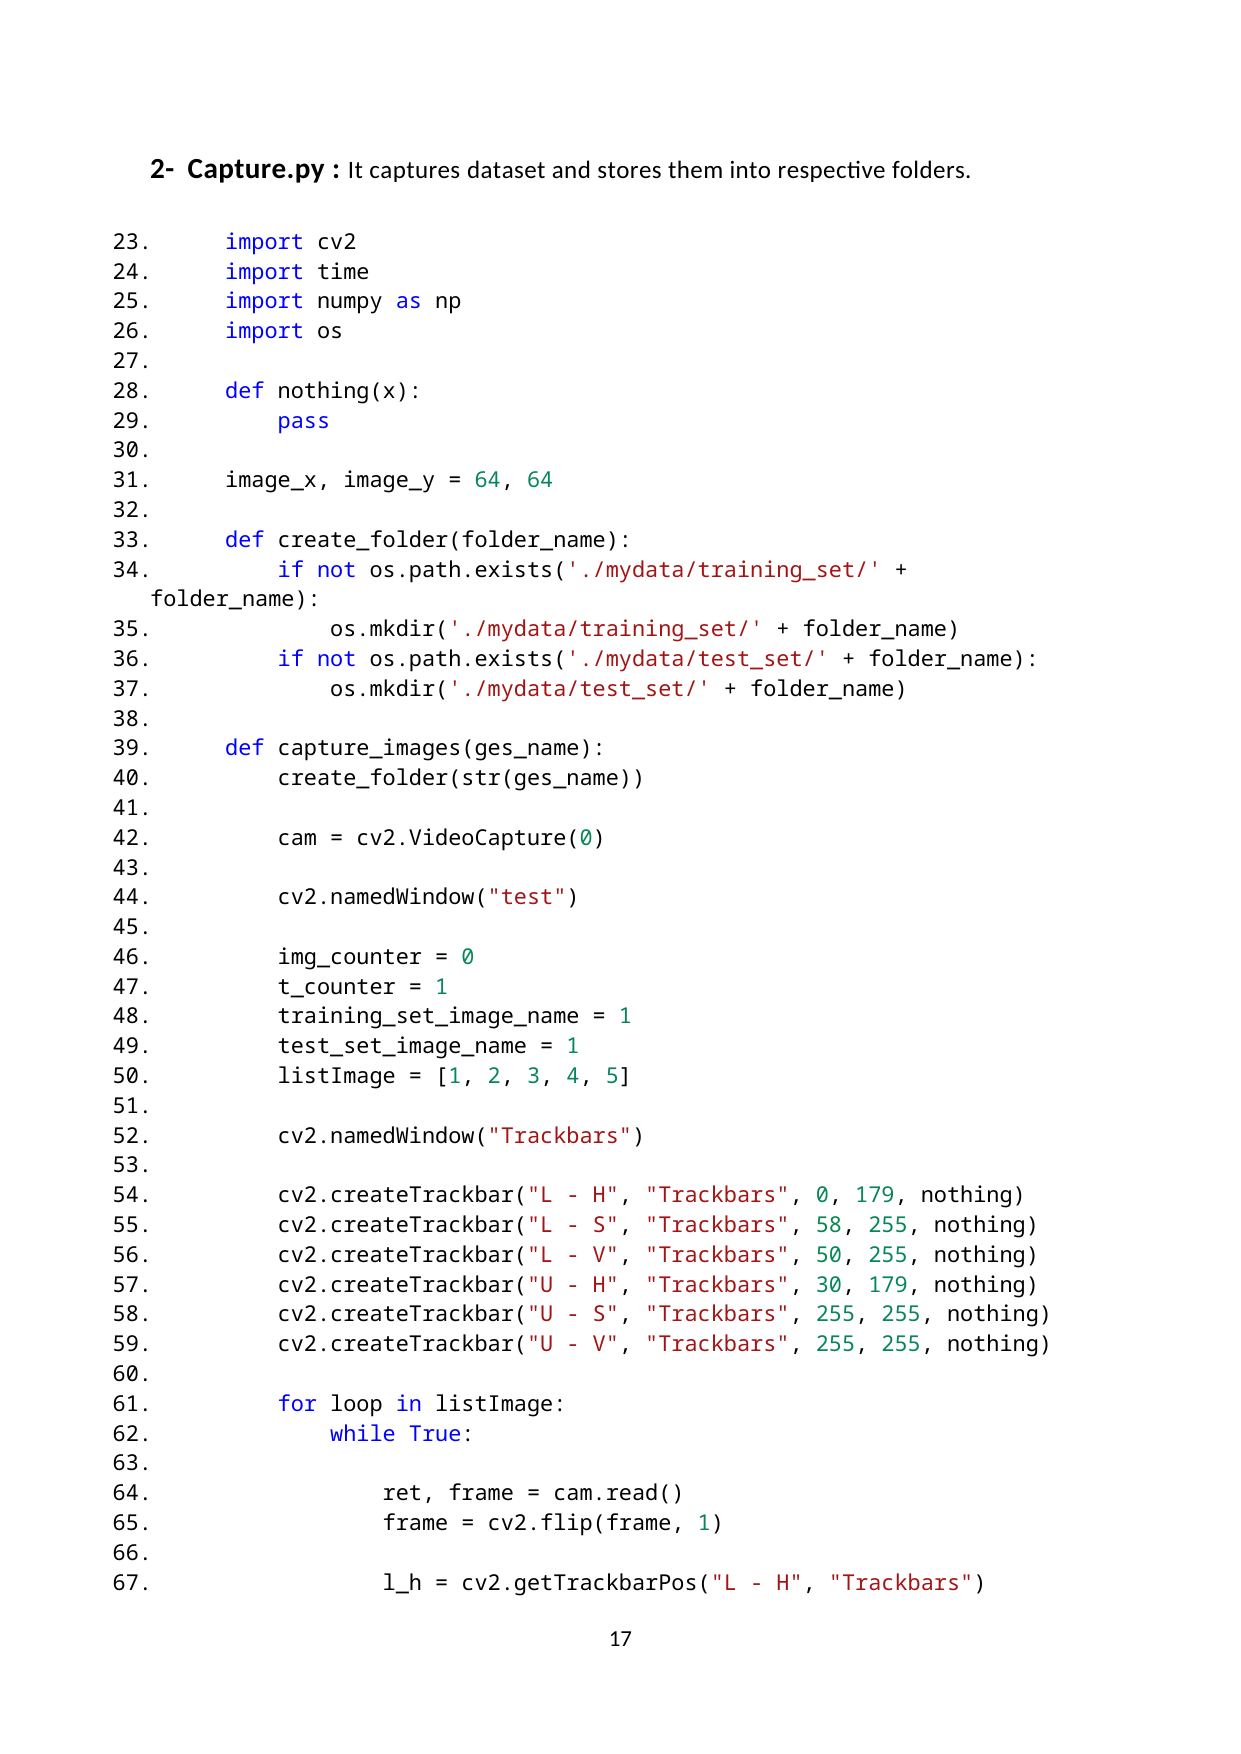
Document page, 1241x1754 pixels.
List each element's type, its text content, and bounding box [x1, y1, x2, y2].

list listImage = [1, 2, 3, 4, 5] [112, 1060, 1090, 1090]
list for loop in listImage: [112, 1388, 1090, 1418]
list cv2.namedWindow("test") [112, 881, 1090, 911]
list cv2.createTrackbar("L - S", "Trackbars", 58, 255, nothing) [112, 1209, 1090, 1239]
list os.mkdir('./mydata/test_set/' + folder_name) [112, 673, 1090, 703]
list l_h = cv2.getTrackbarPos("L - H", "Trackbars") [112, 1567, 1090, 1596]
list cam = cv2.VideoCapture(0) [112, 822, 1090, 852]
list t_counter = 1 [112, 971, 1090, 1001]
list while True: [112, 1418, 1090, 1447]
list cv2.createTrackbar("U - S", "Trackbars", 255, 255, nothing) [112, 1298, 1090, 1328]
list cv2.createTrackbar("U - V", "Trackbars", 255, 255, nothing) [112, 1328, 1090, 1358]
list import cv2 [112, 226, 1090, 256]
list def create_folder(folder_name): [112, 524, 1090, 554]
list cv2.namedWindow("Trackbars") [112, 1120, 1090, 1149]
list if not os.path.exists('./mydata/test_set/' + folder_name): [112, 643, 1090, 673]
list if not os.path.exists('./mydata/training_set/' + folder_name): [112, 554, 1090, 613]
list training_set_image_name = 1 [112, 1001, 1090, 1030]
list Capture.py : It captures dataset and stores them into respective folders. [150, 150, 1090, 186]
list os.mkdir('./mydata/training_set/' + folder_name) [112, 613, 1090, 643]
list create_folder(str(ges_name)) [112, 762, 1090, 792]
list pass [112, 405, 1090, 434]
list image_x, image_y = 64, 64 [112, 464, 1090, 494]
list cv2.createTrackbar("L - H", "Trackbars", 0, 179, nothing) [112, 1179, 1090, 1209]
list frame = cv2.flip(frame, 1) [112, 1507, 1090, 1537]
list ret, frame = cam.read() [112, 1477, 1090, 1507]
list def nothing(x): [112, 375, 1090, 405]
list img_counter = 0 [112, 941, 1090, 971]
list import time [112, 256, 1090, 286]
list def capture_images(ges_name): [112, 732, 1090, 762]
list import os [112, 315, 1090, 345]
list cv2.createTrackbar("U - H", "Trackbars", 30, 179, nothing) [112, 1269, 1090, 1298]
list cv2.createTrackbar("L - V", "Trackbars", 50, 255, nothing) [112, 1239, 1090, 1269]
list test_set_image_name = 1 [112, 1030, 1090, 1060]
list import numpy as np [112, 286, 1090, 315]
